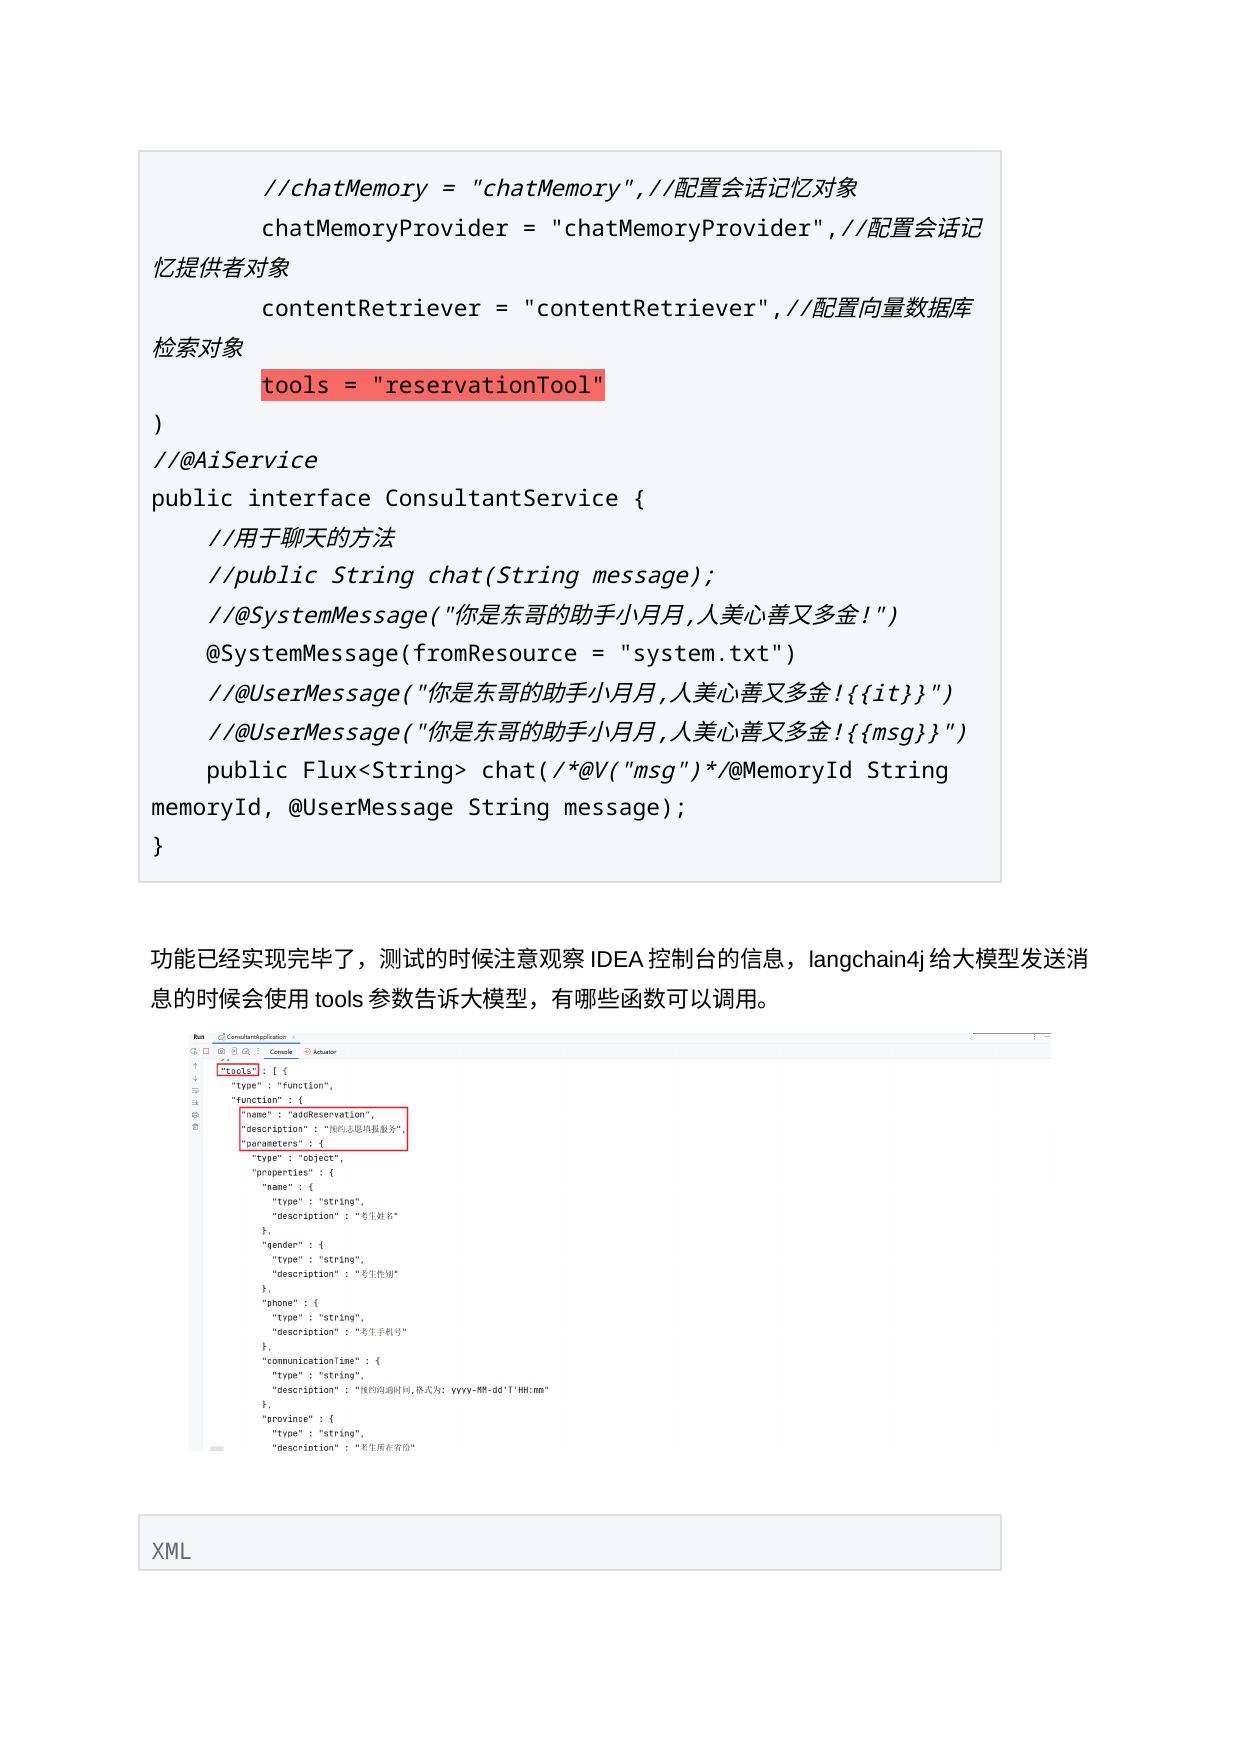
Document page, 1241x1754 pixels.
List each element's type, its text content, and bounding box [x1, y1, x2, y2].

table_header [140, 1516, 1000, 1569]
text 功能已经实现完毕了，测试的时候注意观察IDEA控制台的信息，langchain4j给大模型发送消息的时候会使用tools参数告诉大模型，有哪些函数可以调用。 [150, 941, 1090, 1014]
picture [188, 1033, 1052, 1451]
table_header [140, 152, 1000, 881]
